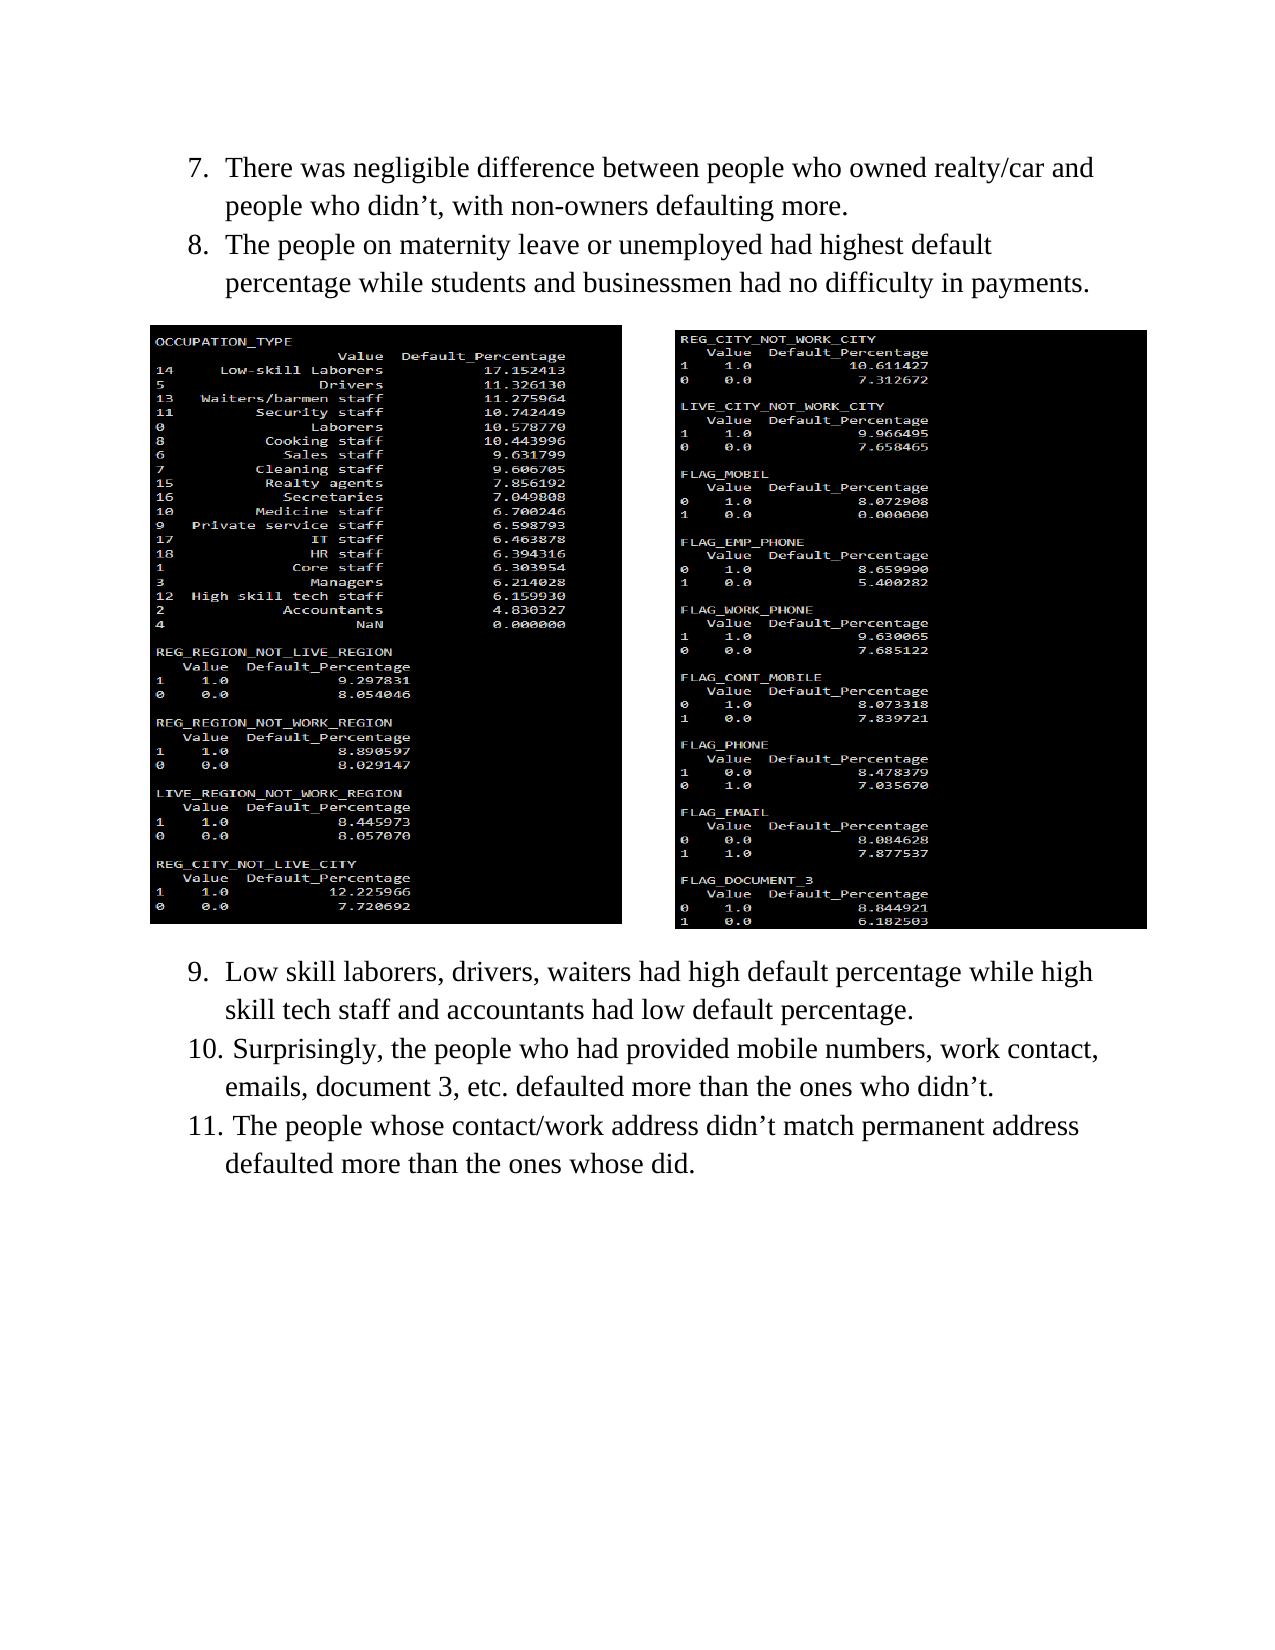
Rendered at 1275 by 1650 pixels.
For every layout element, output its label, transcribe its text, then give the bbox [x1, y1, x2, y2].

picture [150, 325, 622, 924]
list The people whose contact/work address didn’t match permanent address defaulted more than the ones whose did. [187, 1108, 1125, 1180]
list The people on maternity leave or unemployed had highest default percentage while students and businessmen had no difficulty in payments. [187, 227, 1125, 299]
picture [675, 330, 1147, 929]
list There was negligible difference between people who owned realty/car and people who didn’t, with non-owners defaulting more. [187, 150, 1125, 222]
list Surprisingly, the people who had provided mobile numbers, work contact, emails, document 3, etc. defaulted more than the ones who didn’t. [187, 1031, 1125, 1103]
list Low skill laborers, drivers, waiters had high default percentage while high skill tech staff and accountants had low default percentage. [187, 954, 1125, 1026]
